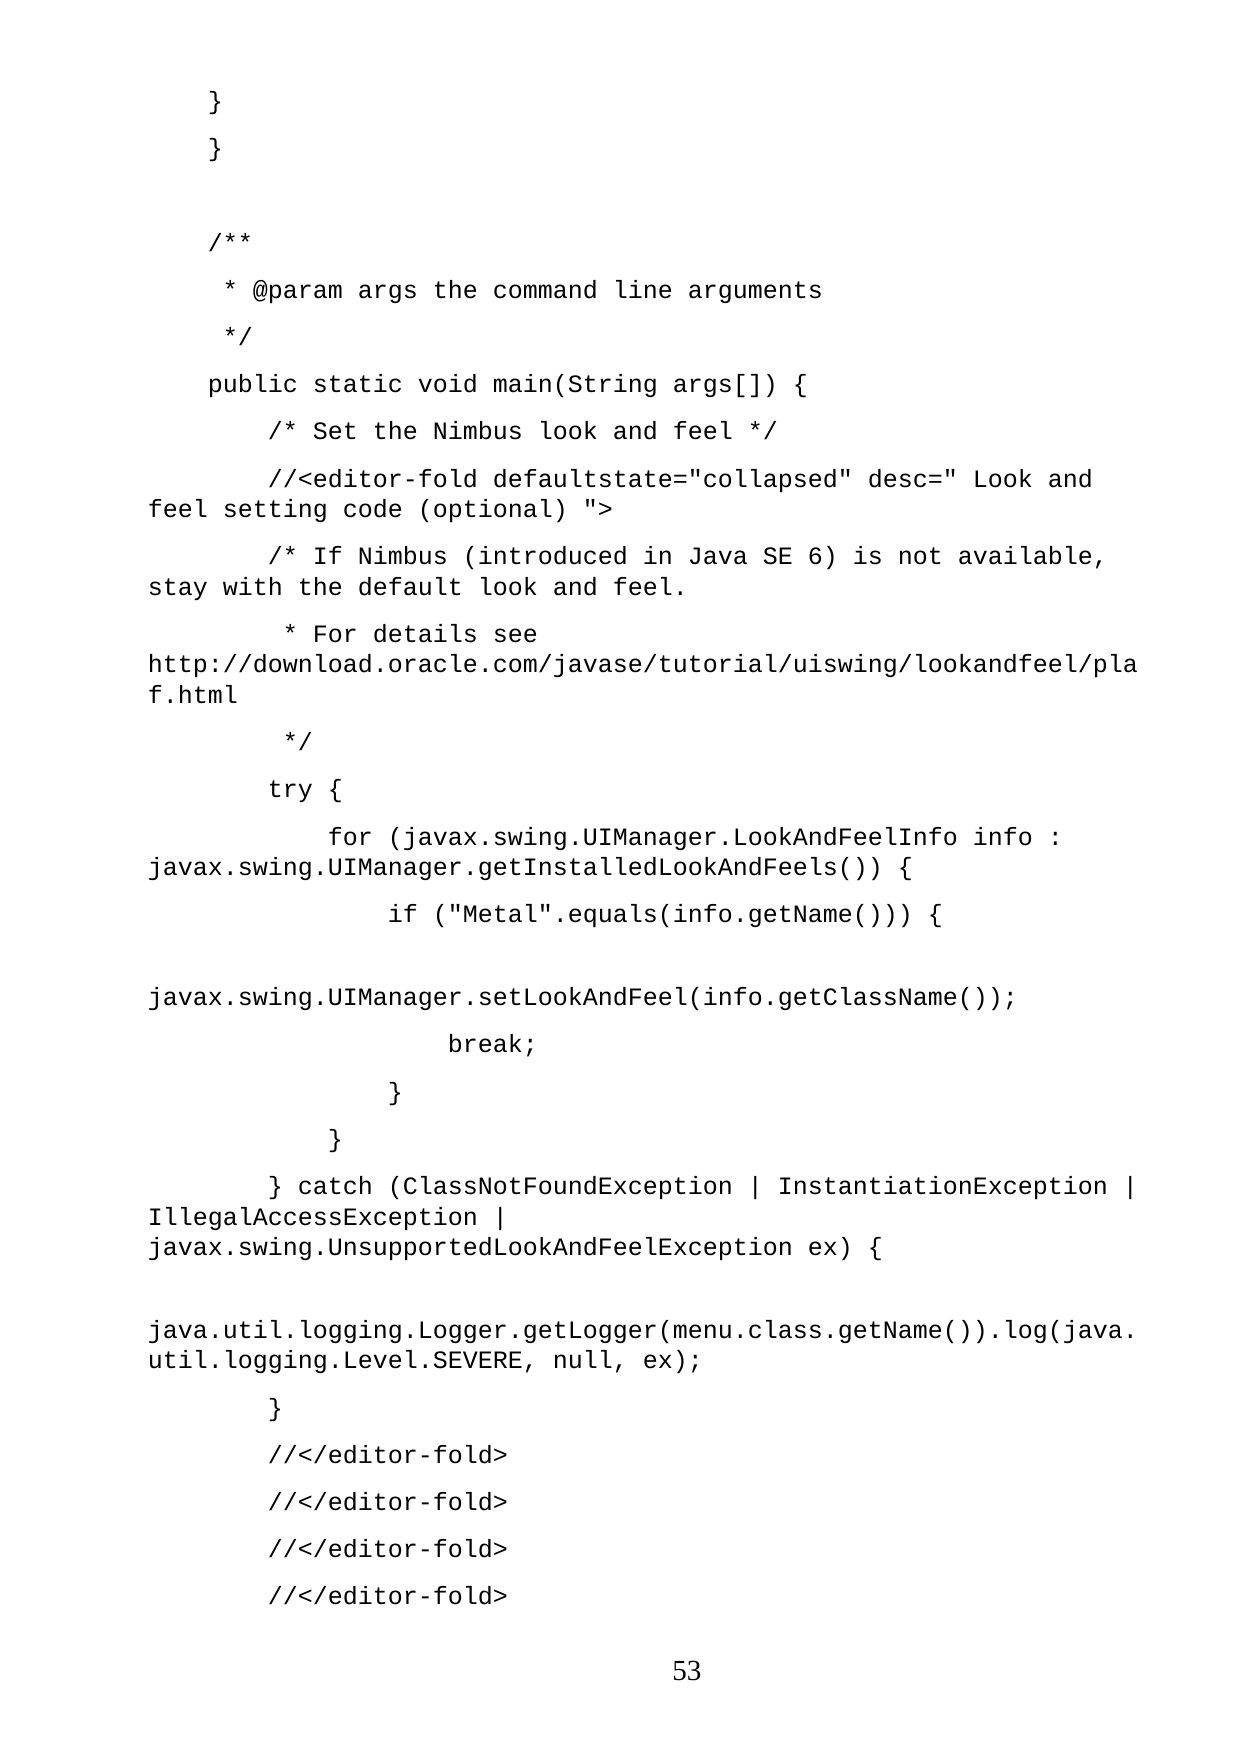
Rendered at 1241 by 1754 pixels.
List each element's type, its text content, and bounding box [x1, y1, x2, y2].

text try { [148, 777, 1152, 805]
text break; [148, 1032, 1152, 1060]
text java.util.logging.Logger.getLogger(menu.class.getName()).log(java.util.logging.Level.SEVERE, null, ex); [148, 1282, 1152, 1376]
text for (javax.swing.UIManager.LookAndFeelInfo info : javax.swing.UIManager.getInstalledLookAndFeels()) { [148, 824, 1152, 883]
text javax.swing.UIManager.setLookAndFeel(info.getClassName()); [148, 949, 1152, 1013]
text } [148, 89, 1152, 117]
text //</editor-fold> [148, 1537, 1152, 1565]
text /* Set the Nimbus look and feel */ [148, 419, 1152, 447]
text if ("Metal".equals(info.getName())) { [148, 902, 1152, 930]
text */ [148, 730, 1152, 758]
text //</editor-fold> [148, 1442, 1152, 1471]
text } [148, 1395, 1152, 1423]
text /** [148, 230, 1152, 258]
text } [148, 136, 1152, 164]
text //<editor-fold defaultstate="collapsed" desc=" Look and feel setting code (optional) "> [148, 466, 1152, 525]
text } catch (ClassNotFoundException | InstantiationException | IllegalAccessException | javax.swing.UnsupportedLookAndFeelException ex) { [148, 1173, 1152, 1263]
text */ [148, 324, 1152, 353]
text //</editor-fold> [148, 1584, 1152, 1612]
text * @param args the command line arguments [148, 277, 1152, 306]
text /* If Nimbus (introduced in Java SE 6) is not available, stay with the default look and feel. [148, 544, 1152, 603]
text public static void main(String args[]) { [148, 372, 1152, 400]
text //</editor-fold> [148, 1489, 1152, 1518]
text } [148, 1126, 1152, 1155]
text * For details see http://download.oracle.com/javase/tutorial/uiswing/lookandfeel/plaf.html [148, 622, 1152, 711]
text } [148, 1079, 1152, 1107]
